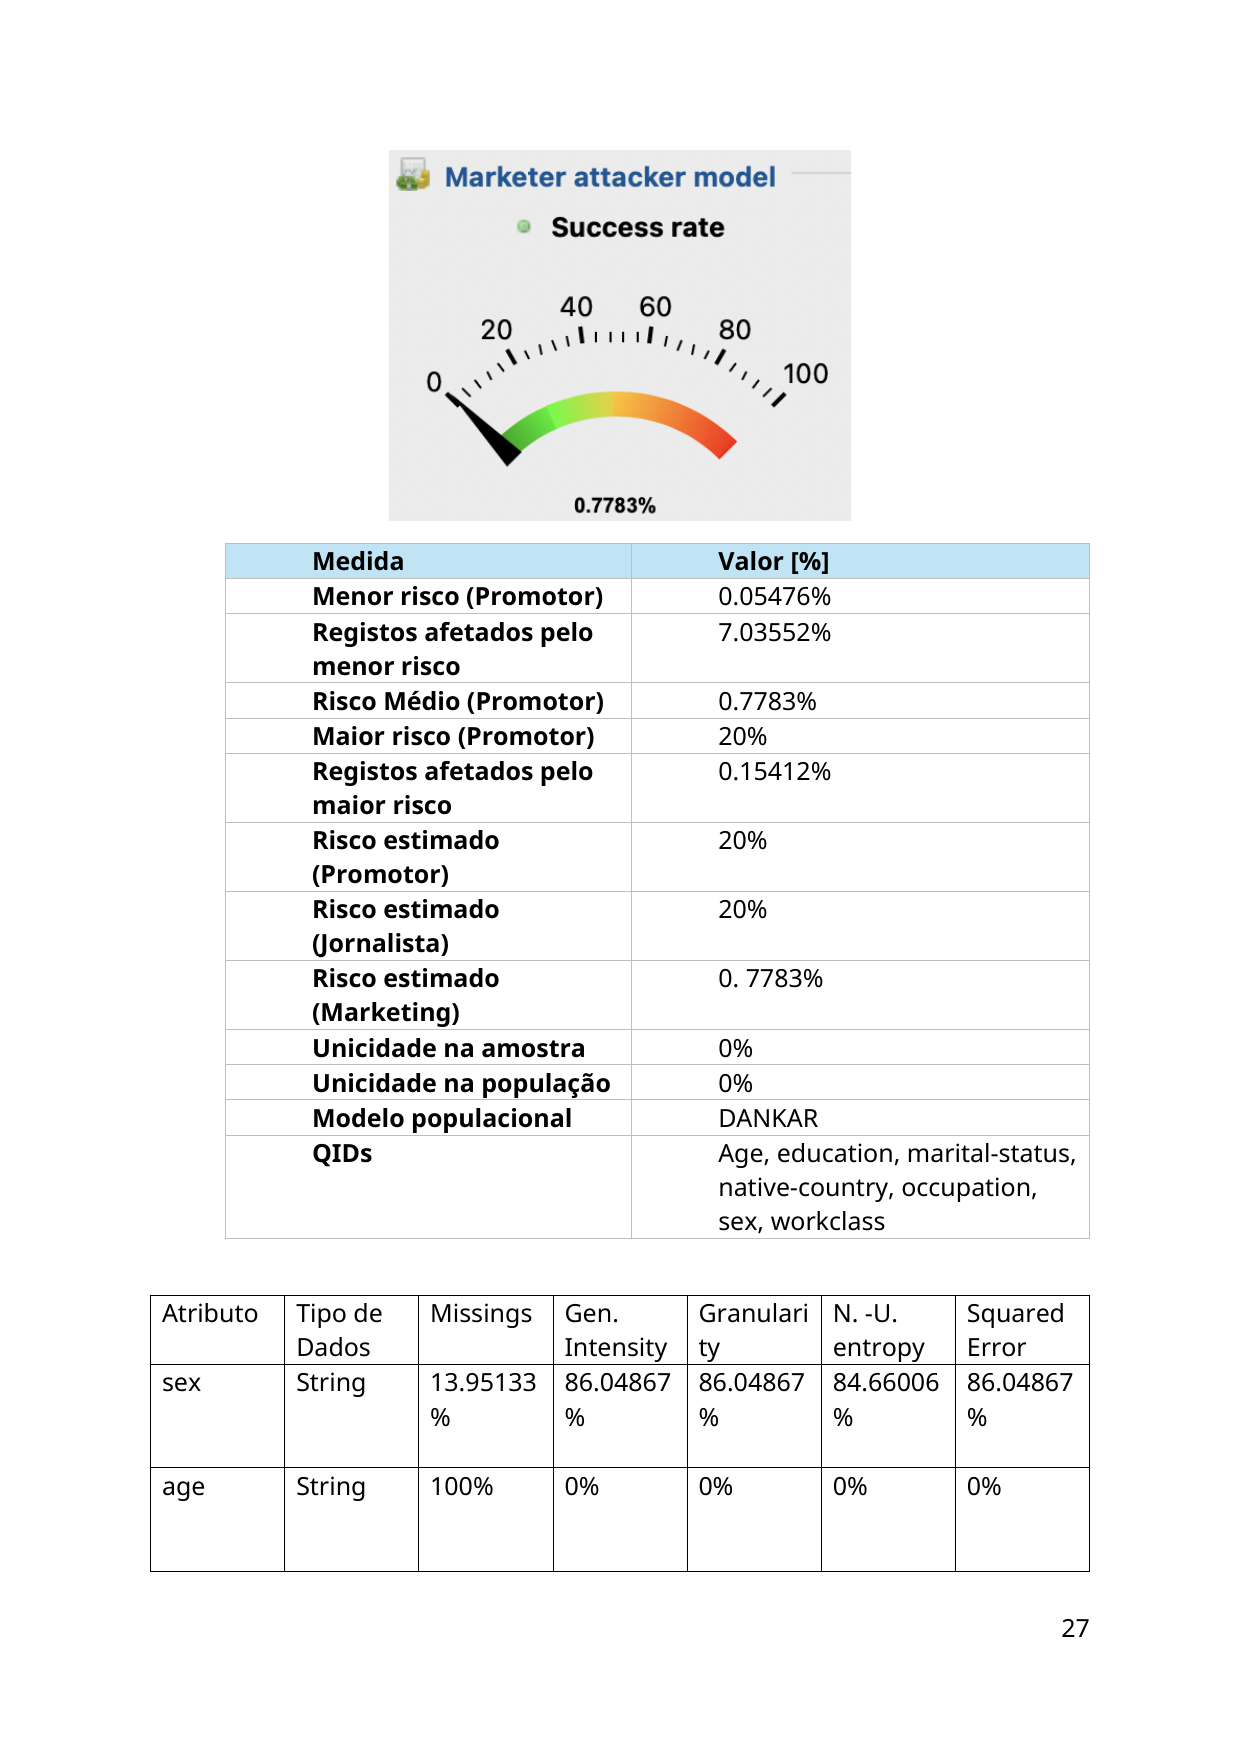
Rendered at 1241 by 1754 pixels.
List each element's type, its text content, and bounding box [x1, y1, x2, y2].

table_cell QIDs [226, 1136, 631, 1238]
picture [388, 150, 852, 521]
table_cell Risco estimado (Jornalista) [226, 892, 631, 960]
table_cell String [285, 1468, 418, 1571]
table_cell 20% [632, 823, 1089, 891]
table_cell Risco estimado (Promotor) [226, 823, 631, 891]
table_cell 0.05476% [632, 579, 1089, 613]
table_cell 0.15412% [632, 754, 1089, 822]
table_header Gen. Intensity [554, 1296, 687, 1364]
table_header Atributo [151, 1296, 284, 1364]
table_cell Maior risco (Promotor) [226, 719, 631, 752]
table_header Tipo de Dados [285, 1296, 418, 1364]
table_cell Menor risco (Promotor) [226, 579, 631, 613]
table_cell 86.04867% [956, 1365, 1089, 1467]
table_cell String [285, 1365, 418, 1467]
table_header Medida [226, 544, 631, 578]
table_cell Registos afetados pelo menor risco [226, 614, 631, 682]
table_cell 84.66006% [822, 1365, 955, 1467]
table_cell Risco Médio (Promotor) [226, 683, 631, 717]
table_cell 0% [956, 1468, 1089, 1571]
table_header Missings [419, 1296, 553, 1364]
table_cell Unicidade na população [226, 1065, 631, 1099]
table_cell 20% [632, 892, 1089, 960]
table_cell DANKAR [632, 1100, 1089, 1134]
table_cell 86.04867% [554, 1365, 687, 1467]
table_cell Modelo populacional [226, 1100, 631, 1134]
table_cell 86.04867% [688, 1365, 821, 1467]
table_header N. -U. entropy [822, 1296, 955, 1364]
table_cell Unicidade na amostra [226, 1030, 631, 1064]
table_cell 7.03552% [632, 614, 1089, 682]
table_cell Age, education, marital-status, native-country, occupation, sex, workclass [632, 1136, 1089, 1238]
table_cell 0% [632, 1065, 1089, 1099]
table_cell 0. 7783% [632, 961, 1089, 1029]
table_cell 0% [688, 1468, 821, 1571]
table_cell age [151, 1468, 284, 1571]
table_cell 0.7783% [632, 683, 1089, 717]
table_cell sex [151, 1365, 284, 1467]
table_cell 100% [419, 1468, 553, 1571]
table_header Granularity [688, 1296, 821, 1364]
table_cell 13.95133% [419, 1365, 553, 1467]
table_cell 20% [632, 719, 1089, 752]
table_header Squared Error [956, 1296, 1089, 1364]
table_cell 0% [632, 1030, 1089, 1064]
table_header Valor [%] [632, 544, 1089, 578]
table_cell 0% [822, 1468, 955, 1571]
table_cell 0% [554, 1468, 687, 1571]
table_cell Risco estimado (Marketing) [226, 961, 631, 1029]
table_cell Registos afetados pelo maior risco [226, 754, 631, 822]
